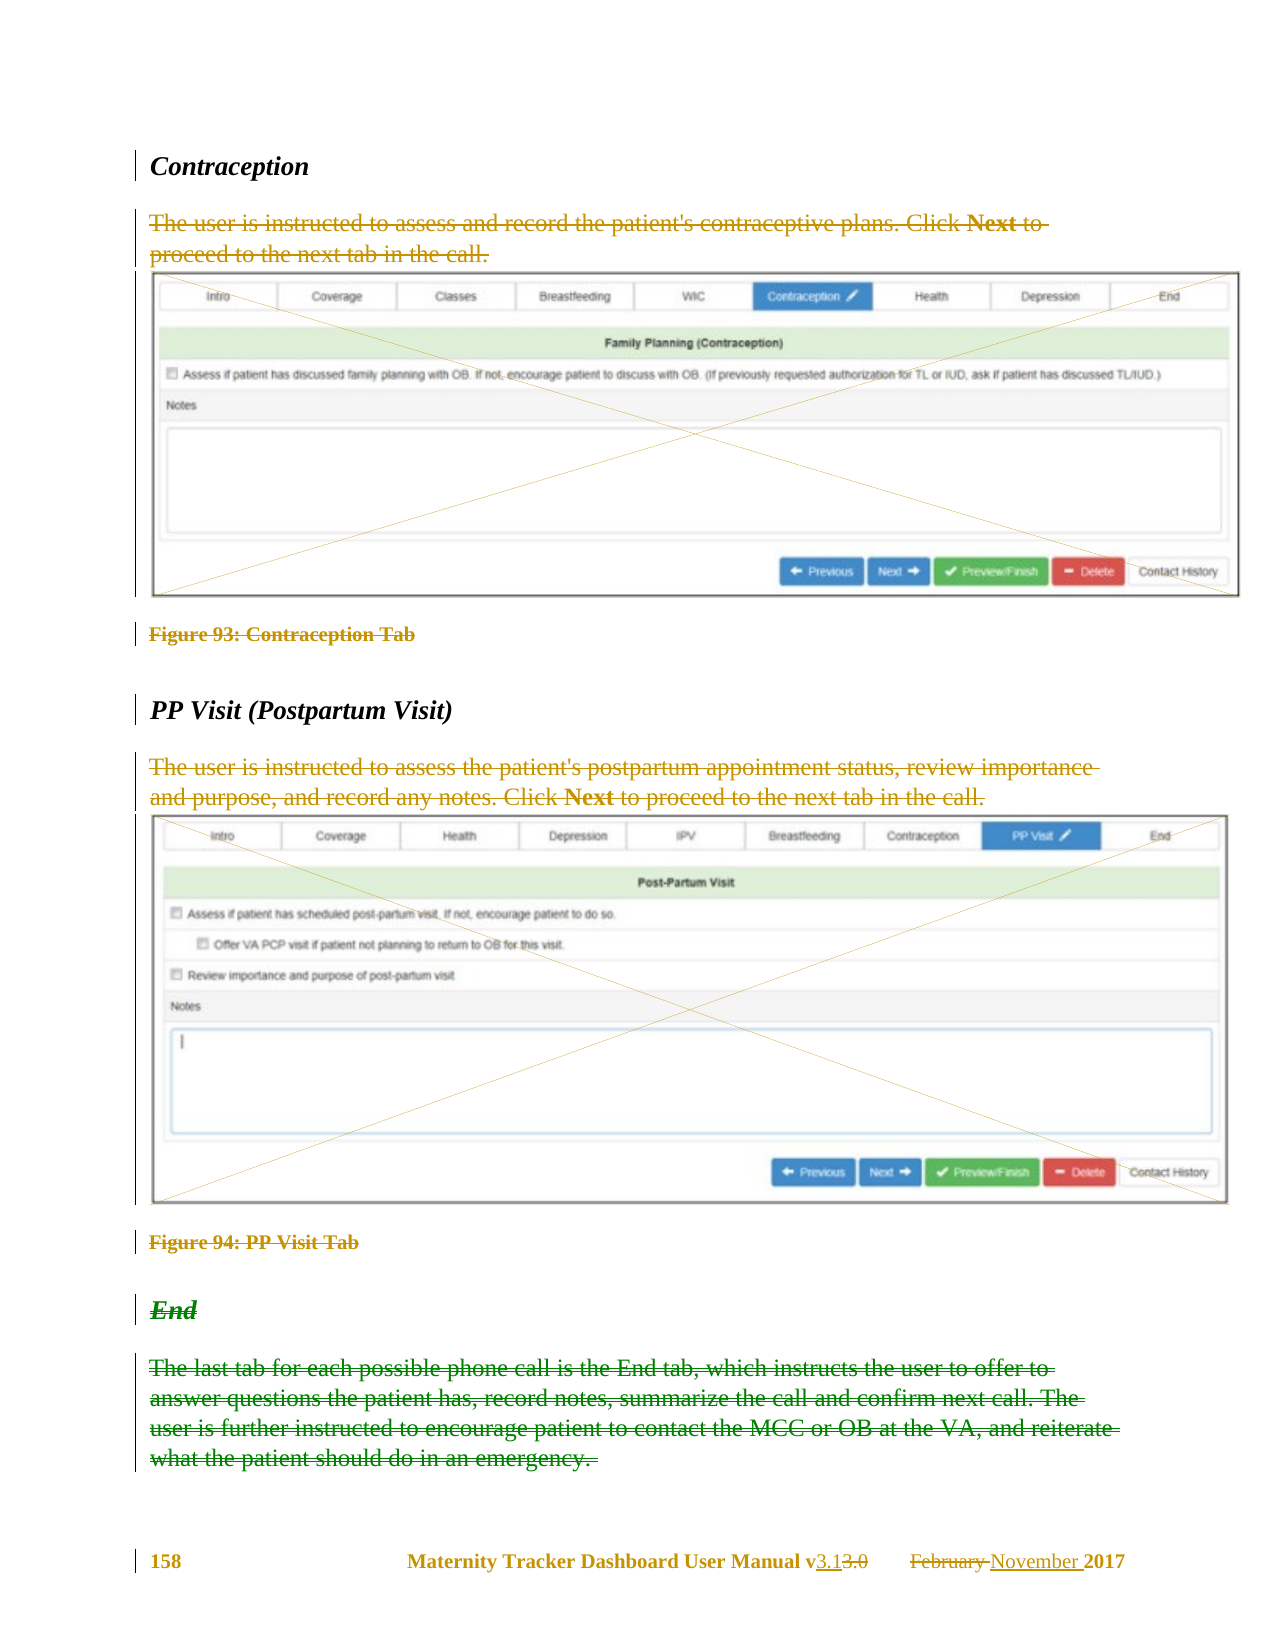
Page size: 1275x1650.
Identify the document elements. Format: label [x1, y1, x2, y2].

picture [151, 1011, 1229, 1206]
picture [693, 815, 1230, 1204]
picture [150, 272, 691, 596]
picture [152, 814, 1227, 1009]
picture [699, 271, 1241, 596]
picture [152, 270, 1239, 433]
picture [151, 435, 1239, 598]
picture [150, 815, 687, 1204]
